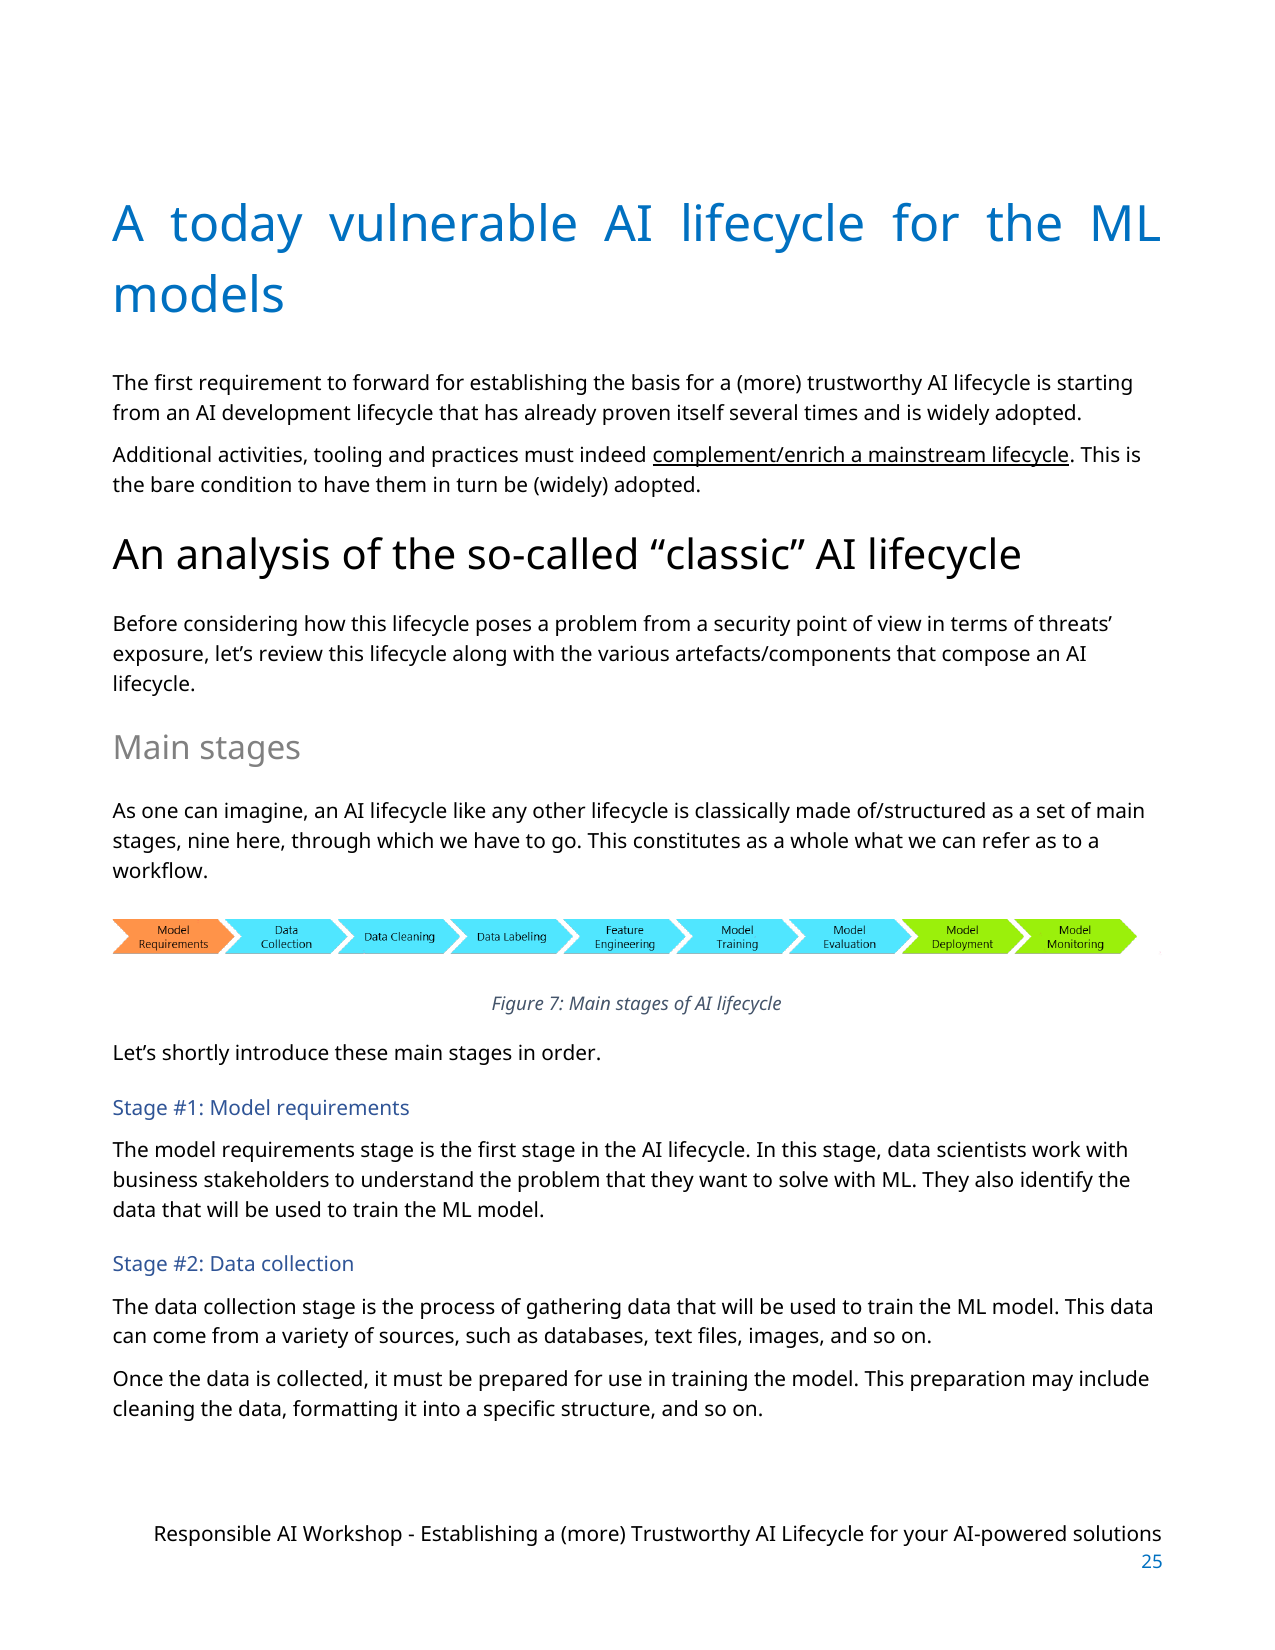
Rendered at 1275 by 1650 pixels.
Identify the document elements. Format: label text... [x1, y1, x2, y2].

text The data collection stage is the process of gathering data that will be used to train the ML model. This data can come from a variety of sources, such as databases, text files, images, and so on. [112, 1292, 1162, 1350]
text Stage #1: Model requirements [112, 1093, 1162, 1121]
text The first requirement to forward for establishing the basis for a (more) trustworthy AI lifecycle is starting from an AI development lifecycle that has already proven itself several times and is widely adopted. [112, 368, 1162, 426]
text Stage #2: Data collection [112, 1249, 1162, 1278]
text Figure 7: Main stages of AI lifecycle [112, 990, 1162, 1016]
text Once the data is collected, it must be prepared for use in training the model. This preparation may include cleaning the data, formatting it into a specific structure, and so on. [112, 1364, 1162, 1422]
text The model requirements stage is the first stage in the AI lifecycle. In this stage, data scientists work with business stakeholders to understand the problem that they want to solve with ML. They also identify the data that will be used to train the ML model. [112, 1135, 1162, 1223]
subtitle An analysis of the so-called “classic” AI lifecycle [112, 524, 1162, 581]
subtitle A today vulnerable AI lifecycle for the ML models [112, 187, 1162, 327]
text As one can imagine, an AI lifecycle like any other lifecycle is classically made of/structured as a set of main stages, nine here, through which we have to go. This constitutes as a whole what we can refer as to a workflow. [112, 796, 1162, 884]
text Additional activities, tooling and practices must indeed complement/enrich a mainstream lifecycle. This is the bare condition to have them in turn be (widely) adopted. [112, 440, 1162, 498]
subtitle Main stages [112, 723, 1162, 769]
picture [112, 898, 1166, 977]
text Before considering how this lifecycle poses a problem from a security point of view in terms of threats’ exposure, let’s review this lifecycle along with the various artefacts/components that compose an AI lifecycle. [112, 609, 1162, 697]
text Let’s shortly introduce these main stages in order. [112, 1038, 1162, 1066]
